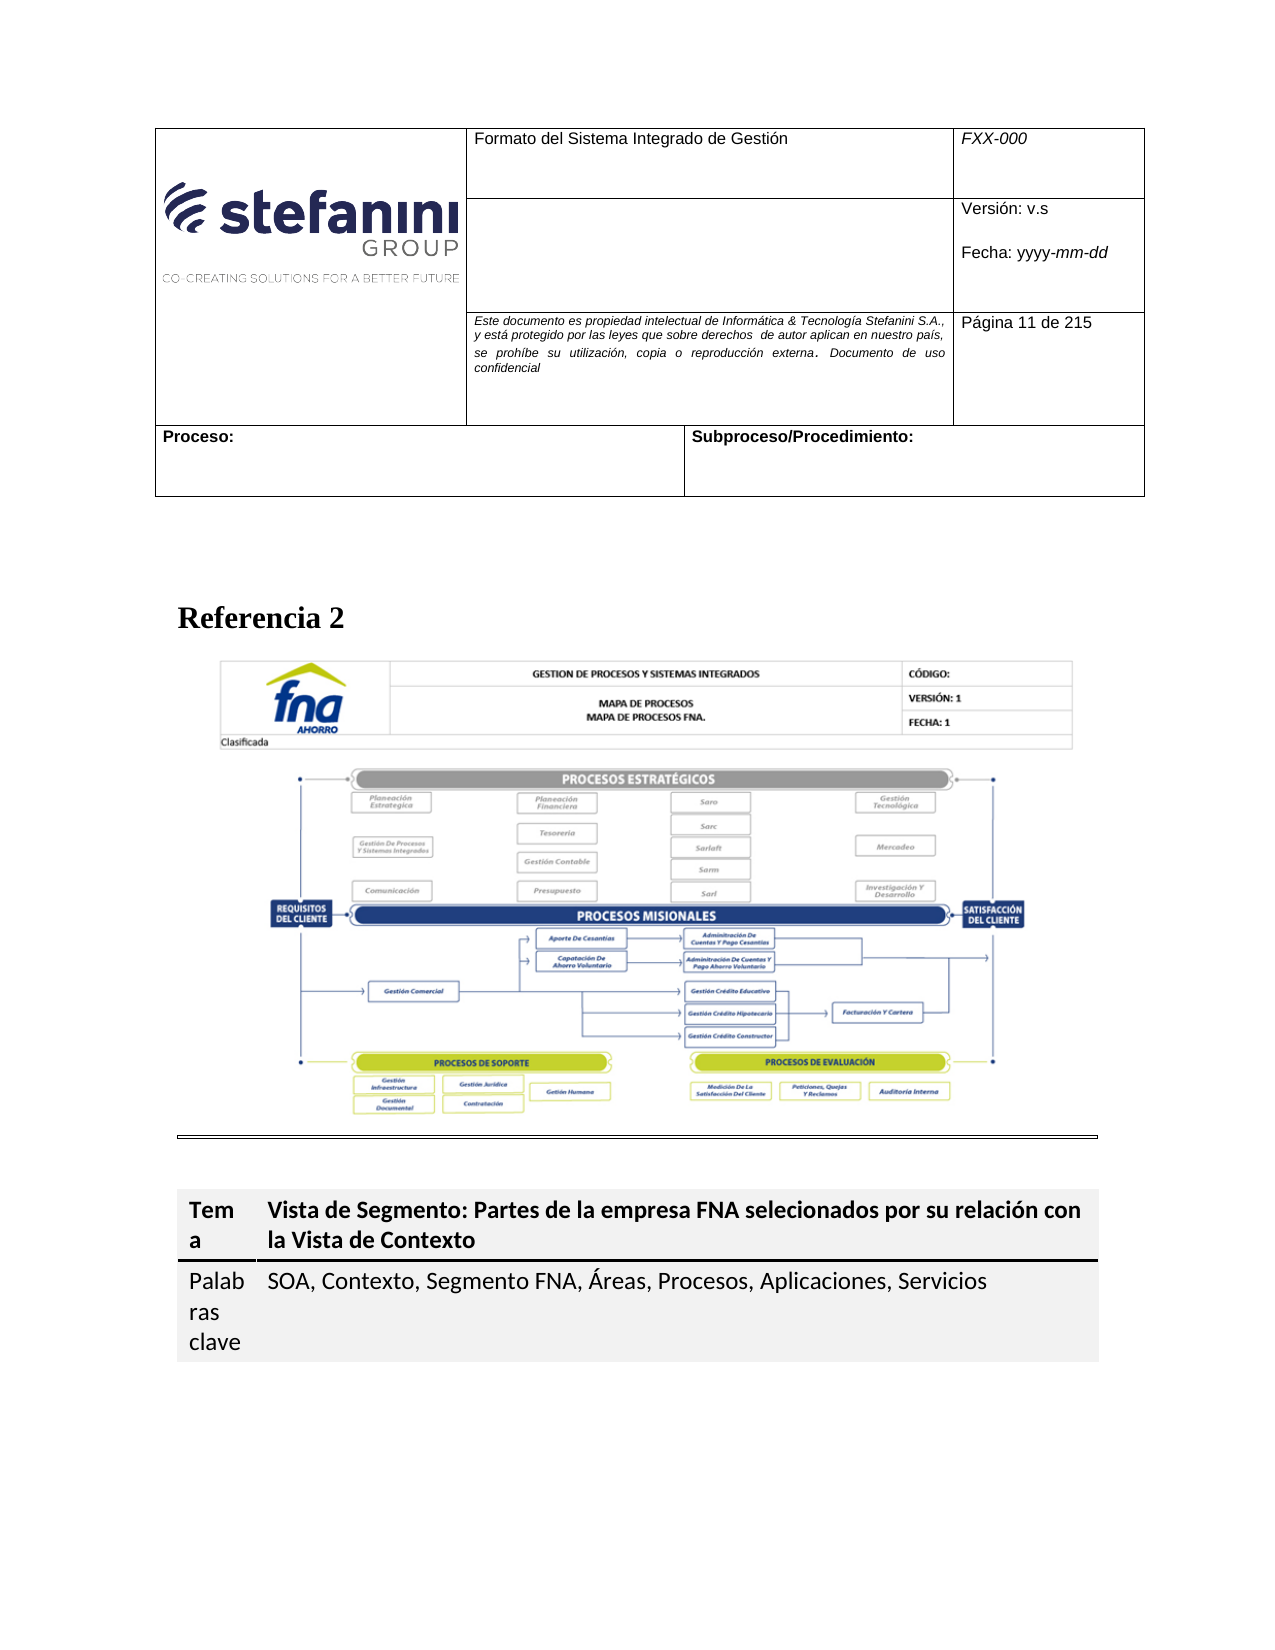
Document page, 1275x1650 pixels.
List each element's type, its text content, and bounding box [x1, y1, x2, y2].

table_cell SOA, Contexto, Segmento FNA, Áreas, Procesos, Aplicaciones, Servicios [257, 1262, 1098, 1361]
picture [162, 182, 460, 286]
picture [196, 660, 1115, 1123]
table_header Vista de Segmento: Partes de la empresa FNA selecionados por su relación con la Vista de Contexto [257, 1190, 1098, 1259]
subtitle Referencia 2 [177, 599, 1098, 635]
table_header Tema [178, 1190, 256, 1259]
table_cell Palabras clave [178, 1262, 256, 1361]
